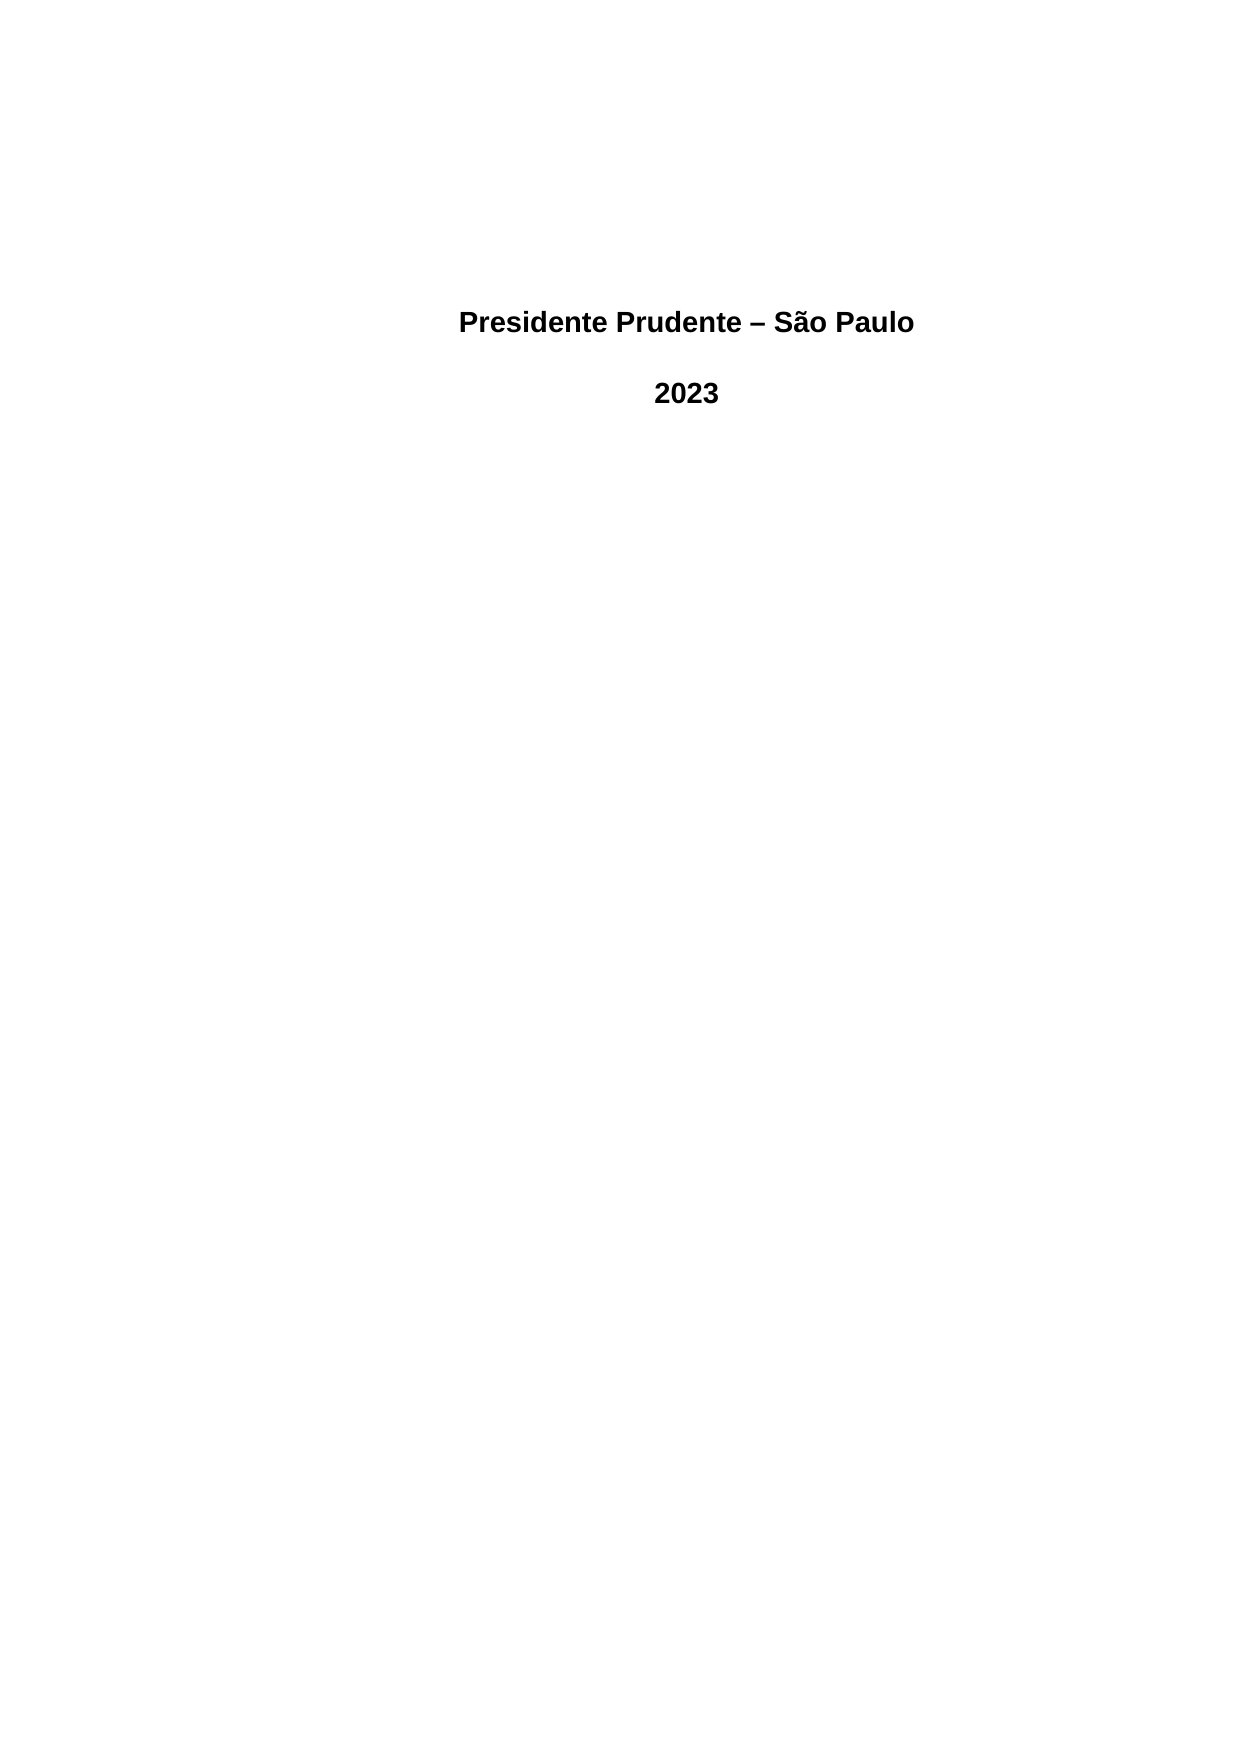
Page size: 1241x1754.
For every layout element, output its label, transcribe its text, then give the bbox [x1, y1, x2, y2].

text Presidente Prudente – São Paulo [177, 305, 1122, 339]
text 2023 [177, 376, 1122, 410]
